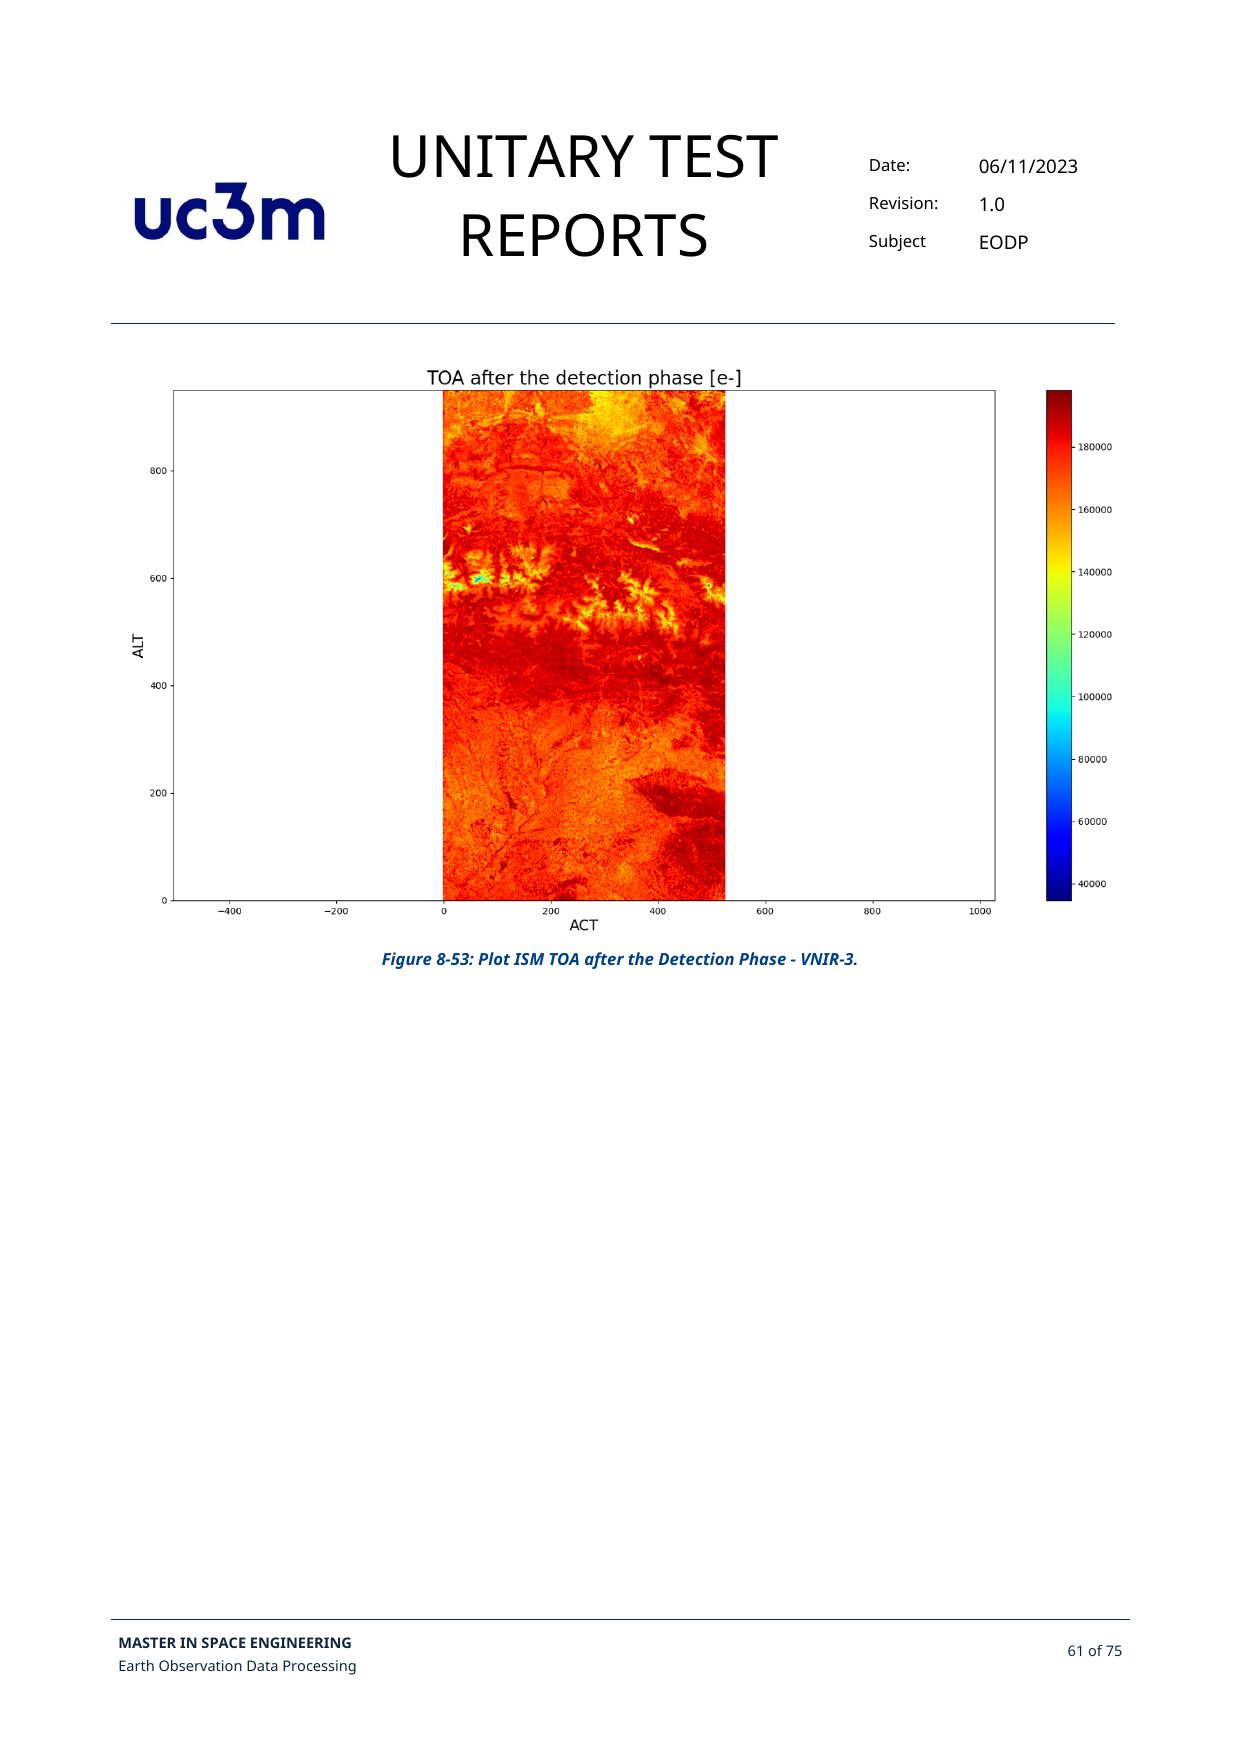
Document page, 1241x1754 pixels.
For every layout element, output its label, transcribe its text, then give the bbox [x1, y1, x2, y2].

picture [118, 172, 340, 254]
picture [118, 362, 1123, 935]
